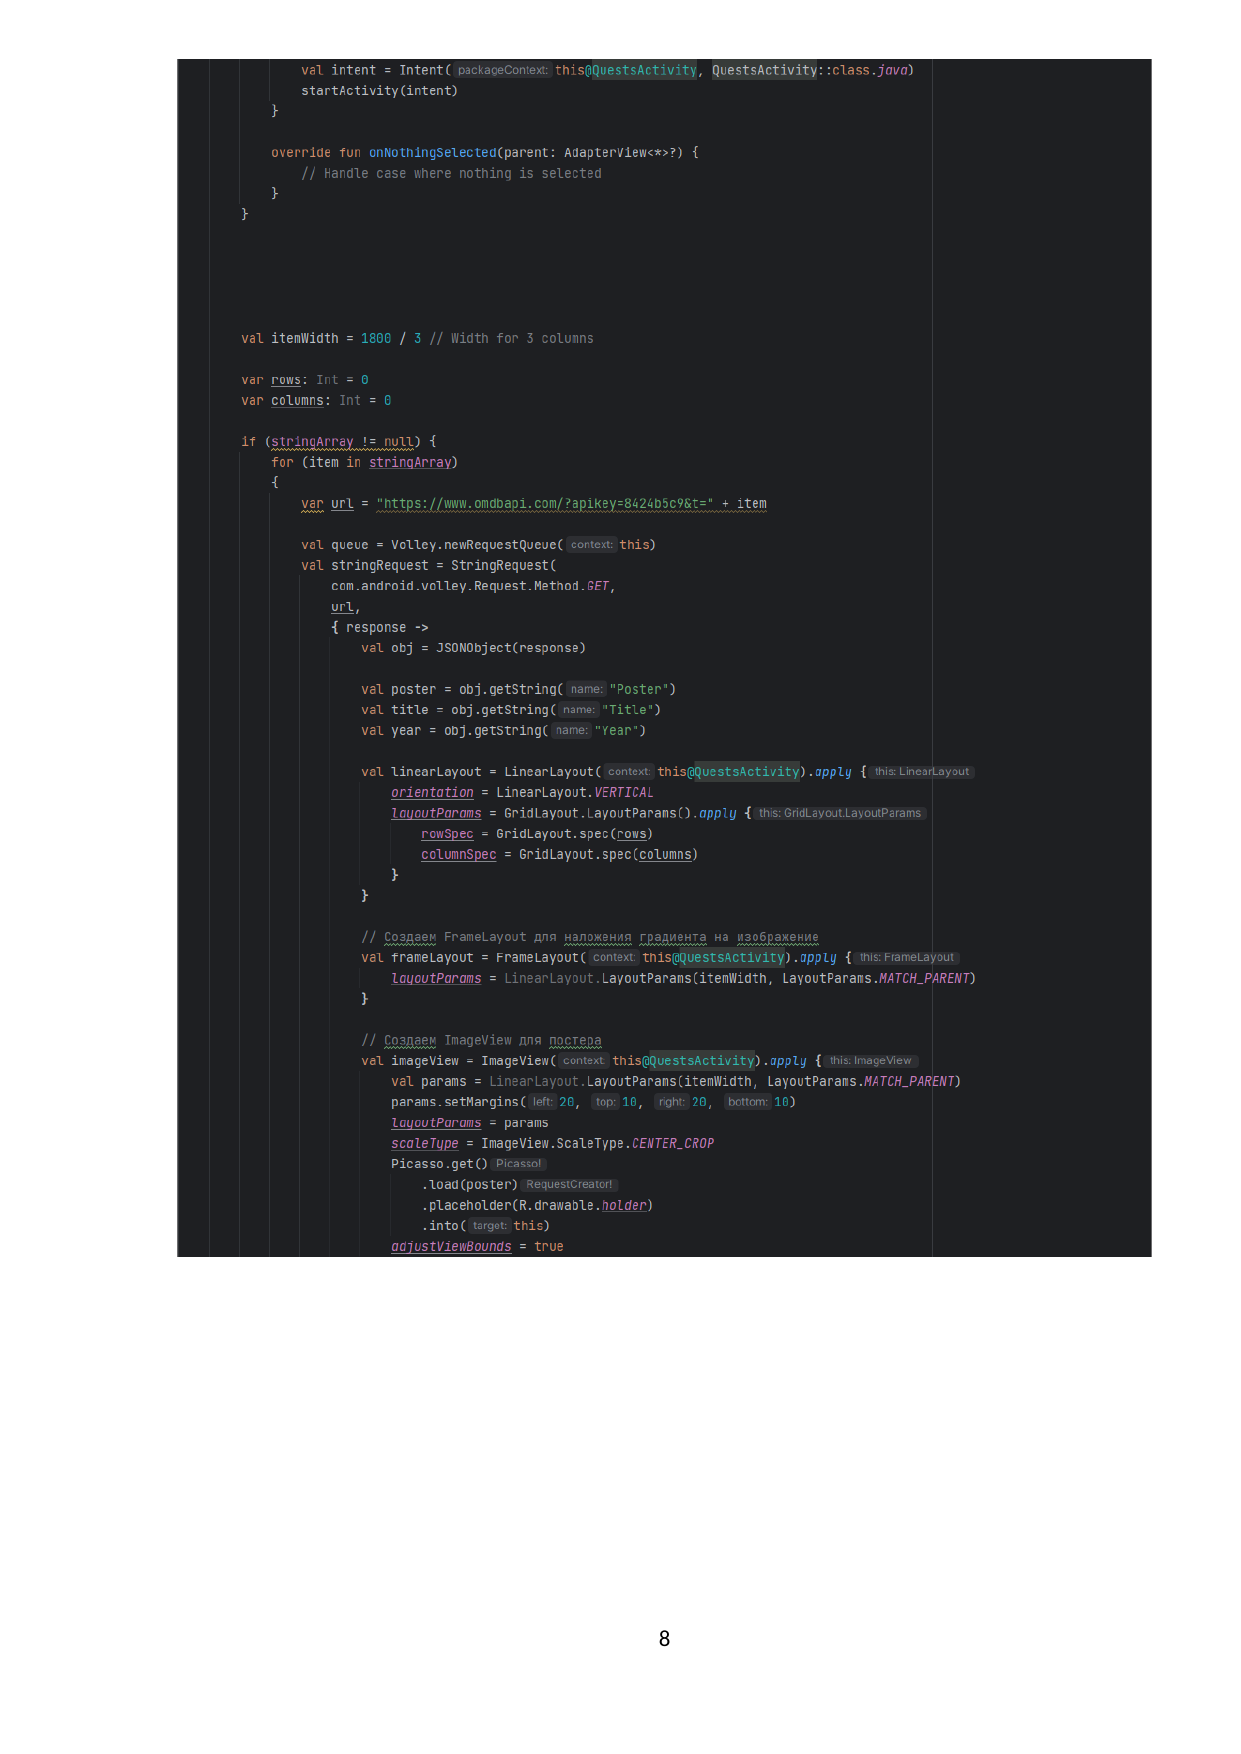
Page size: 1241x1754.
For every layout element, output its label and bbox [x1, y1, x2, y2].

picture [177, 59, 1152, 1257]
